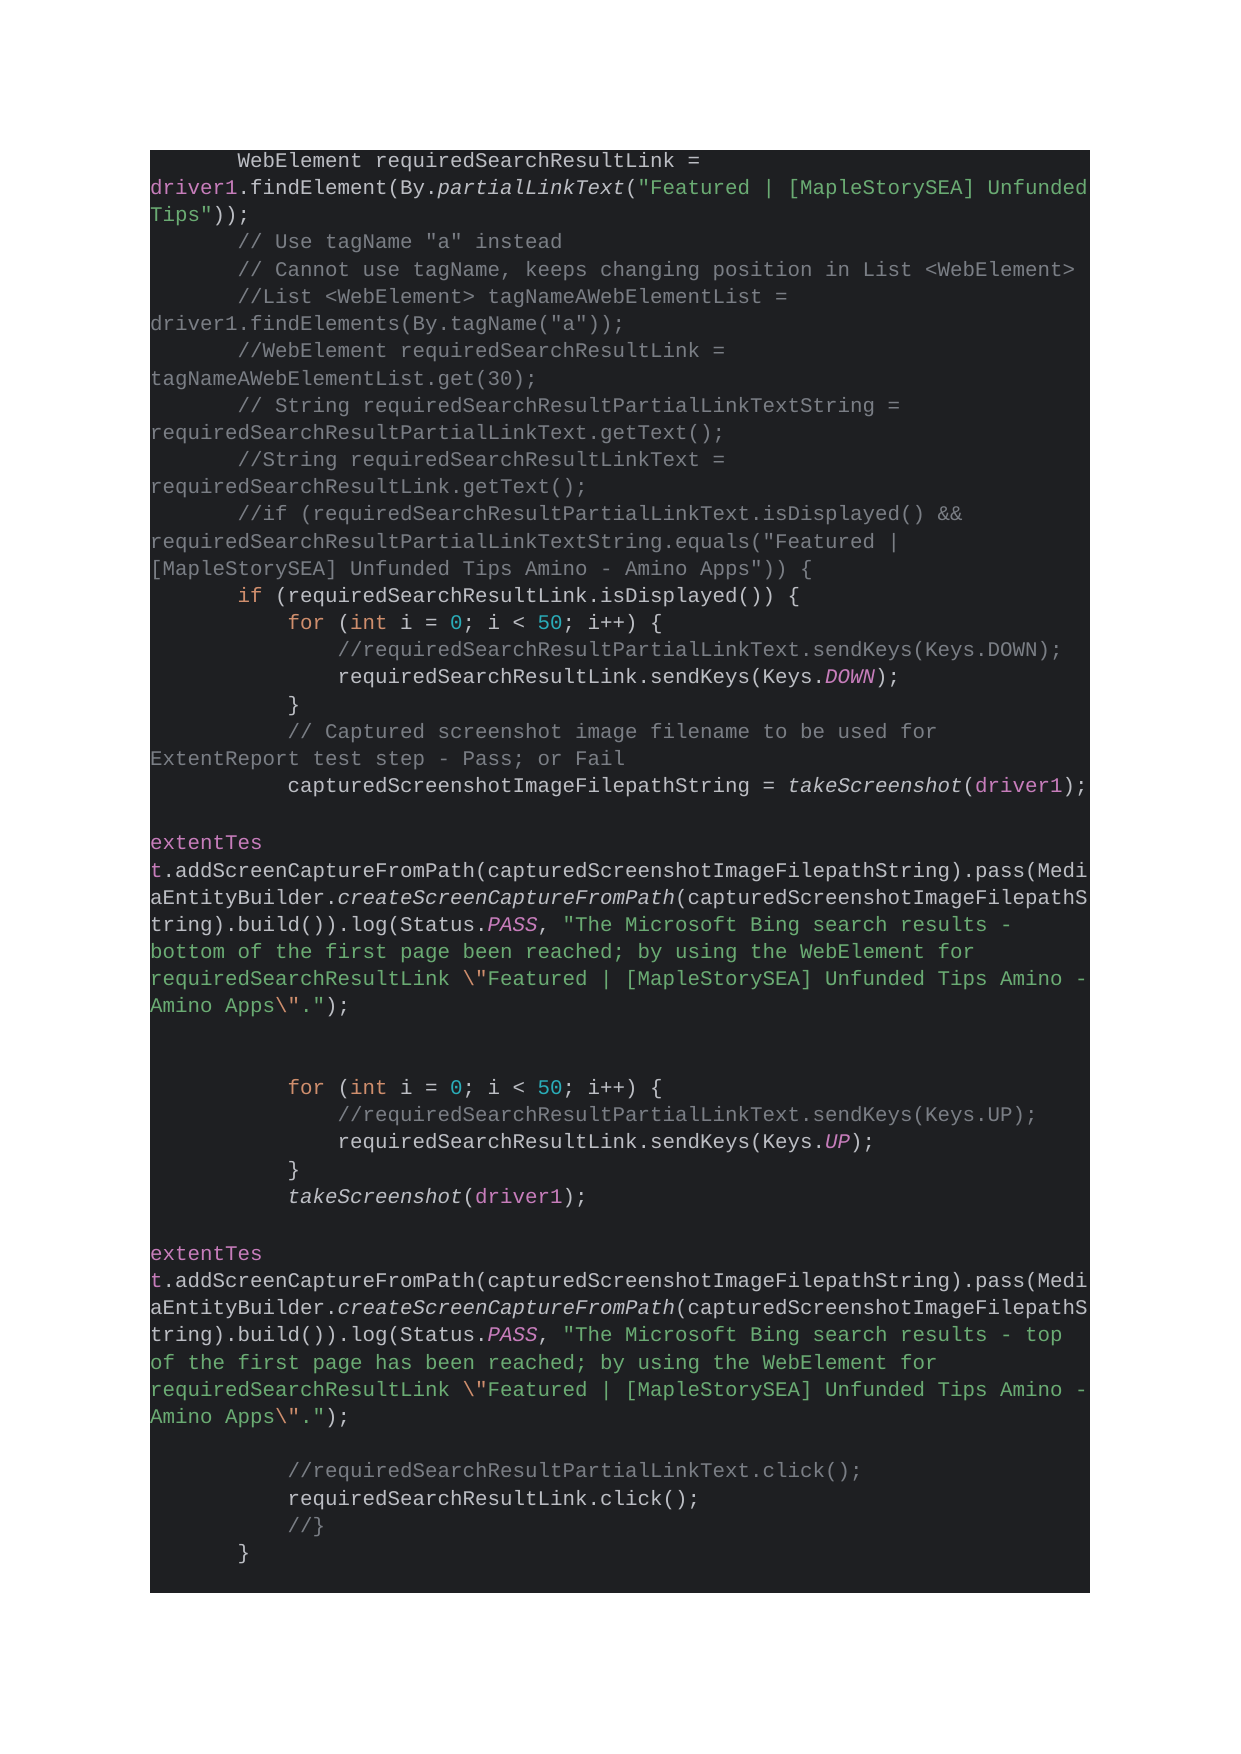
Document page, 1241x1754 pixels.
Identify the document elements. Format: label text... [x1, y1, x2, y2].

text extentTest.addScreenCaptureFromPath(capturedScreenshotImageFilepathString).pass(MediaEntityBuilder.createScreenCaptureFromPath(capturedScreenshotImageFilepathString).build()).log(Status.PASS, "The Microsoft Bing search results - top of the first page has been reached; by using the WebElement for requiredSearchResultLink \"Featured | [MapleStorySEA] Unfunded Tips Amino - Amino Apps\"."); [150, 1213, 1090, 1430]
text requiredSearchResultLink.sendKeys(Keys.UP); [150, 1131, 1090, 1155]
text // Use tagName "a" instead [150, 232, 1090, 255]
text if (requiredSearchResultLink.isDisplayed()) { [150, 585, 1090, 609]
text //WebElement requiredSearchResultLink = tagNameAWebElementList.get(30); [150, 340, 1090, 391]
text } [150, 1159, 1090, 1182]
text takeScreenshot(driver1); [150, 1186, 1090, 1209]
text //if (requiredSearchResultPartialLinkText.isDisplayed() && requiredSearchResultPartialLinkTextString.equals("Featured | [MapleStorySEA] Unfunded Tips Amino - Amino Apps")) { [150, 503, 1090, 581]
text // Captured screenshot image filename to be used for ExtentReport test step - Pass; or Fail [150, 721, 1090, 772]
text //String requiredSearchResultLinkText = requiredSearchResultLink.getText(); [150, 449, 1090, 500]
text for (int i = 0; i < 50; i++) { [150, 1077, 1090, 1101]
text // Cannot use tagName, keeps changing position in List <WebElement> [150, 259, 1090, 282]
text //requiredSearchResultPartialLinkText.sendKeys(Keys.UP); [150, 1104, 1090, 1128]
text requiredSearchResultLink.click(); [150, 1488, 1090, 1511]
text WebElement requiredSearchResultLink = driver1.findElement(By.partialLinkText("Featured | [MapleStorySEA] Unfunded Tips")); [150, 150, 1090, 228]
text extentTest.addScreenCaptureFromPath(capturedScreenshotImageFilepathString).pass(MediaEntityBuilder.createScreenCaptureFromPath(capturedScreenshotImageFilepathString).build()).log(Status.PASS, "The Microsoft Bing search results - bottom of the first page been reached; by using the WebElement for requiredSearchResultLink \"Featured | [MapleStorySEA] Unfunded Tips Amino - Amino Apps\"."); [150, 802, 1090, 1019]
text } [150, 1542, 1090, 1566]
text capturedScreenshotImageFilepathString = takeScreenshot(driver1); [150, 775, 1090, 799]
text //requiredSearchResultPartialLinkText.sendKeys(Keys.DOWN); [150, 639, 1090, 663]
text } [150, 694, 1090, 717]
text for (int i = 0; i < 50; i++) { [150, 612, 1090, 636]
text //} [150, 1515, 1090, 1538]
text // String requiredSearchResultPartialLinkTextString = requiredSearchResultPartialLinkText.getText(); [150, 395, 1090, 446]
text //List <WebElement> tagNameAWebElementList = driver1.findElements(By.tagName("a")); [150, 286, 1090, 337]
text //requiredSearchResultPartialLinkText.click(); [150, 1460, 1090, 1484]
text requiredSearchResultLink.sendKeys(Keys.DOWN); [150, 667, 1090, 690]
